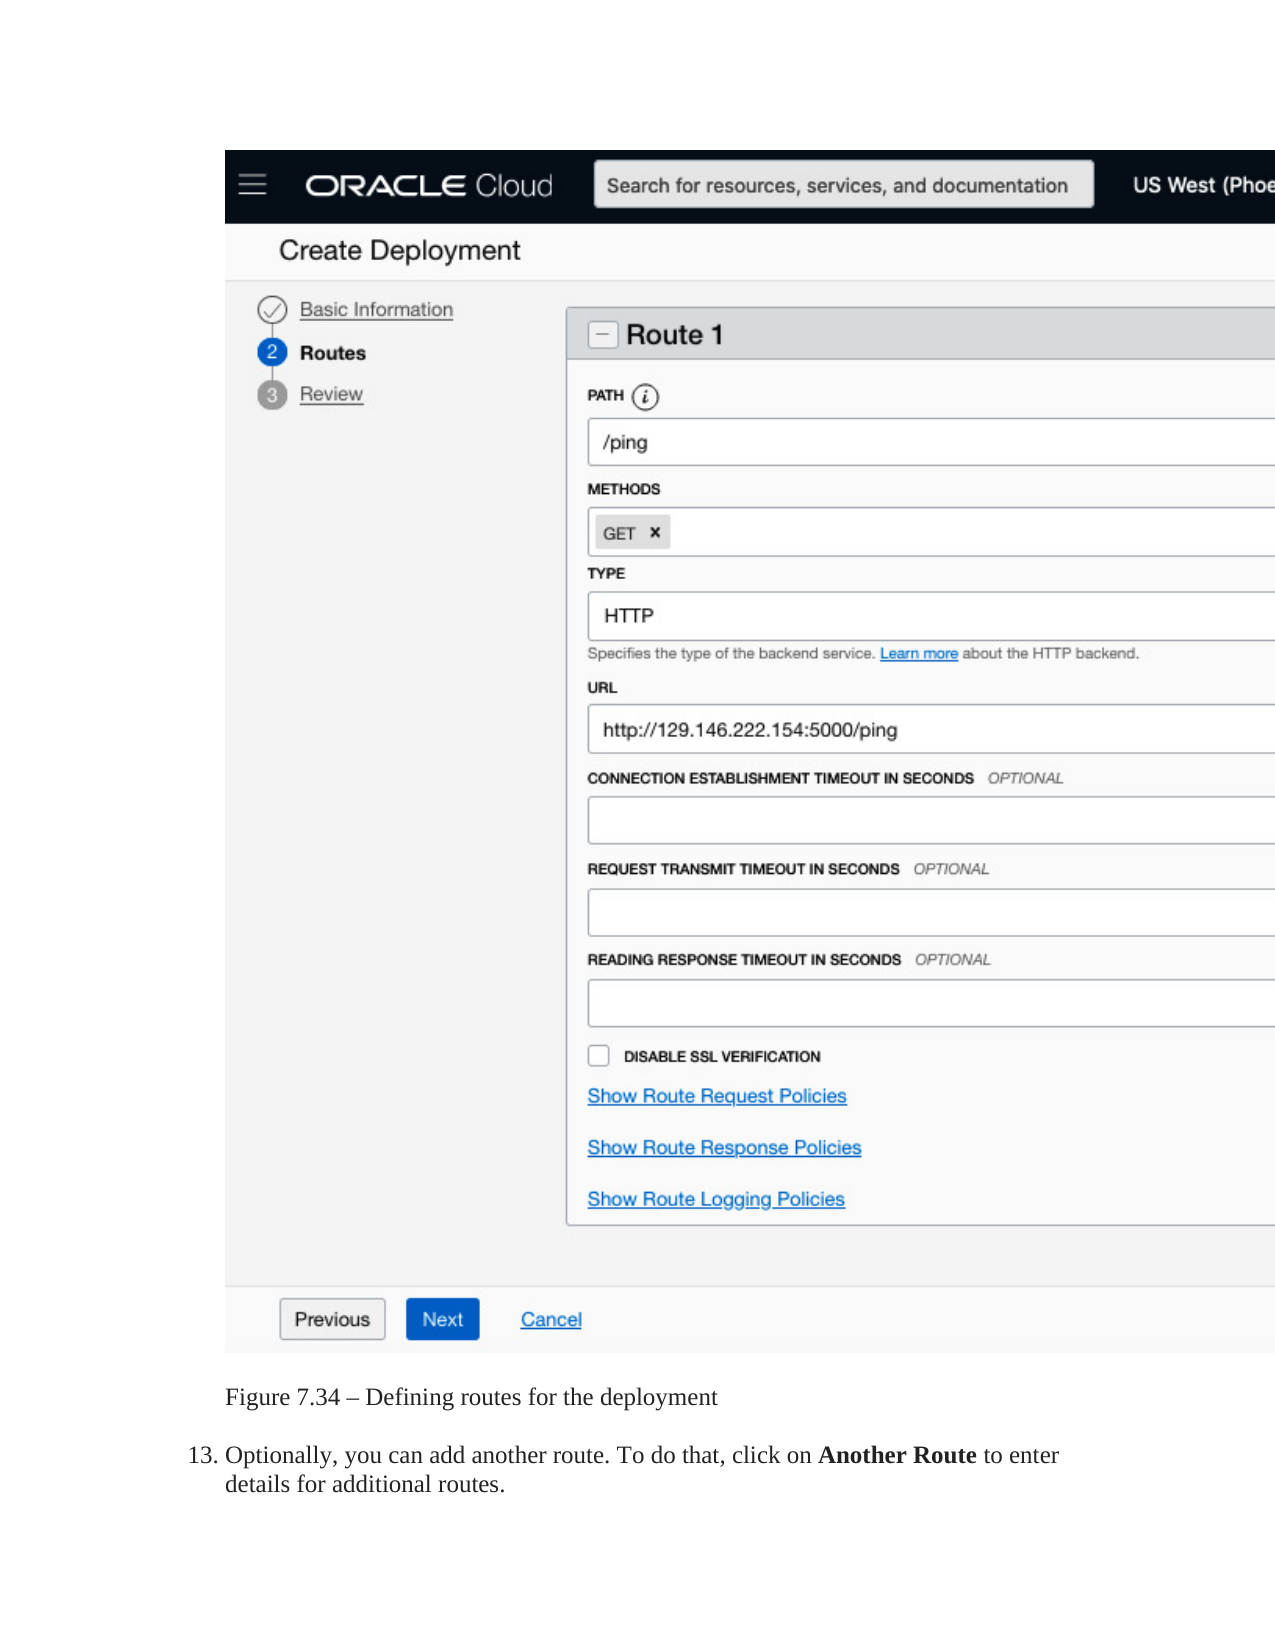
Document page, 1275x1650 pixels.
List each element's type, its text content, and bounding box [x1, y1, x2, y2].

list Optionally, you can add another route. To do that, click on Another Route to enter details for additional routes. [187, 1440, 1125, 1498]
picture [225, 150, 1275, 1353]
text Figure 7.34 – Defining routes for the deployment [225, 1382, 1125, 1411]
